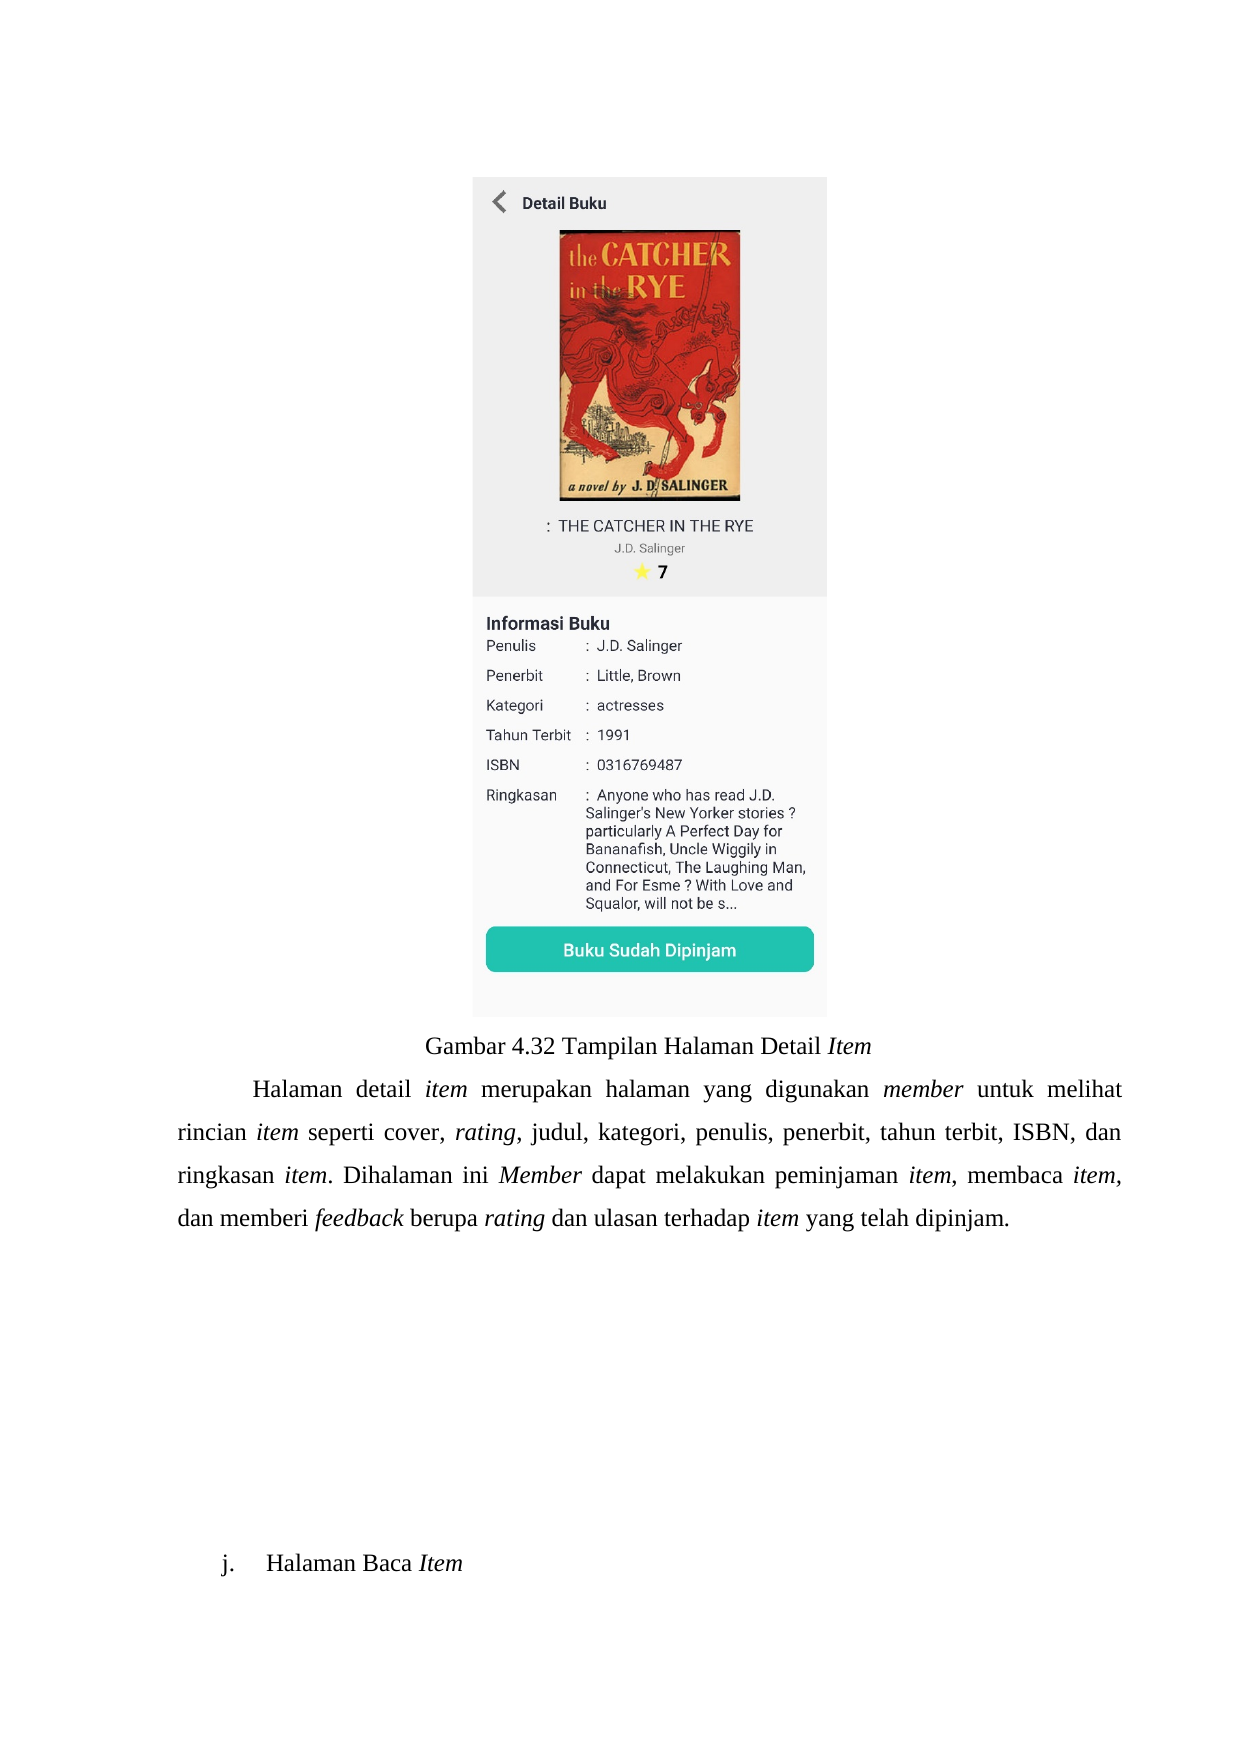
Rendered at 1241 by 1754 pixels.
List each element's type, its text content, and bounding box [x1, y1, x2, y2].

text Halaman detail item merupakan halaman yang digunakan member untuk melihat rincian item seperti cover, rating, judul, kategori, penulis, penerbit, tahun terbit, ISBN, dan ringkasan item. Dihalaman ini Member dapat melakukan peminjaman item, membaca item, dan memberi feedback berupa rating dan ulasan terhadap item yang telah dipinjam. [177, 1074, 1122, 1232]
picture [472, 177, 827, 1017]
list Halaman Baca Item [222, 1548, 1122, 1577]
